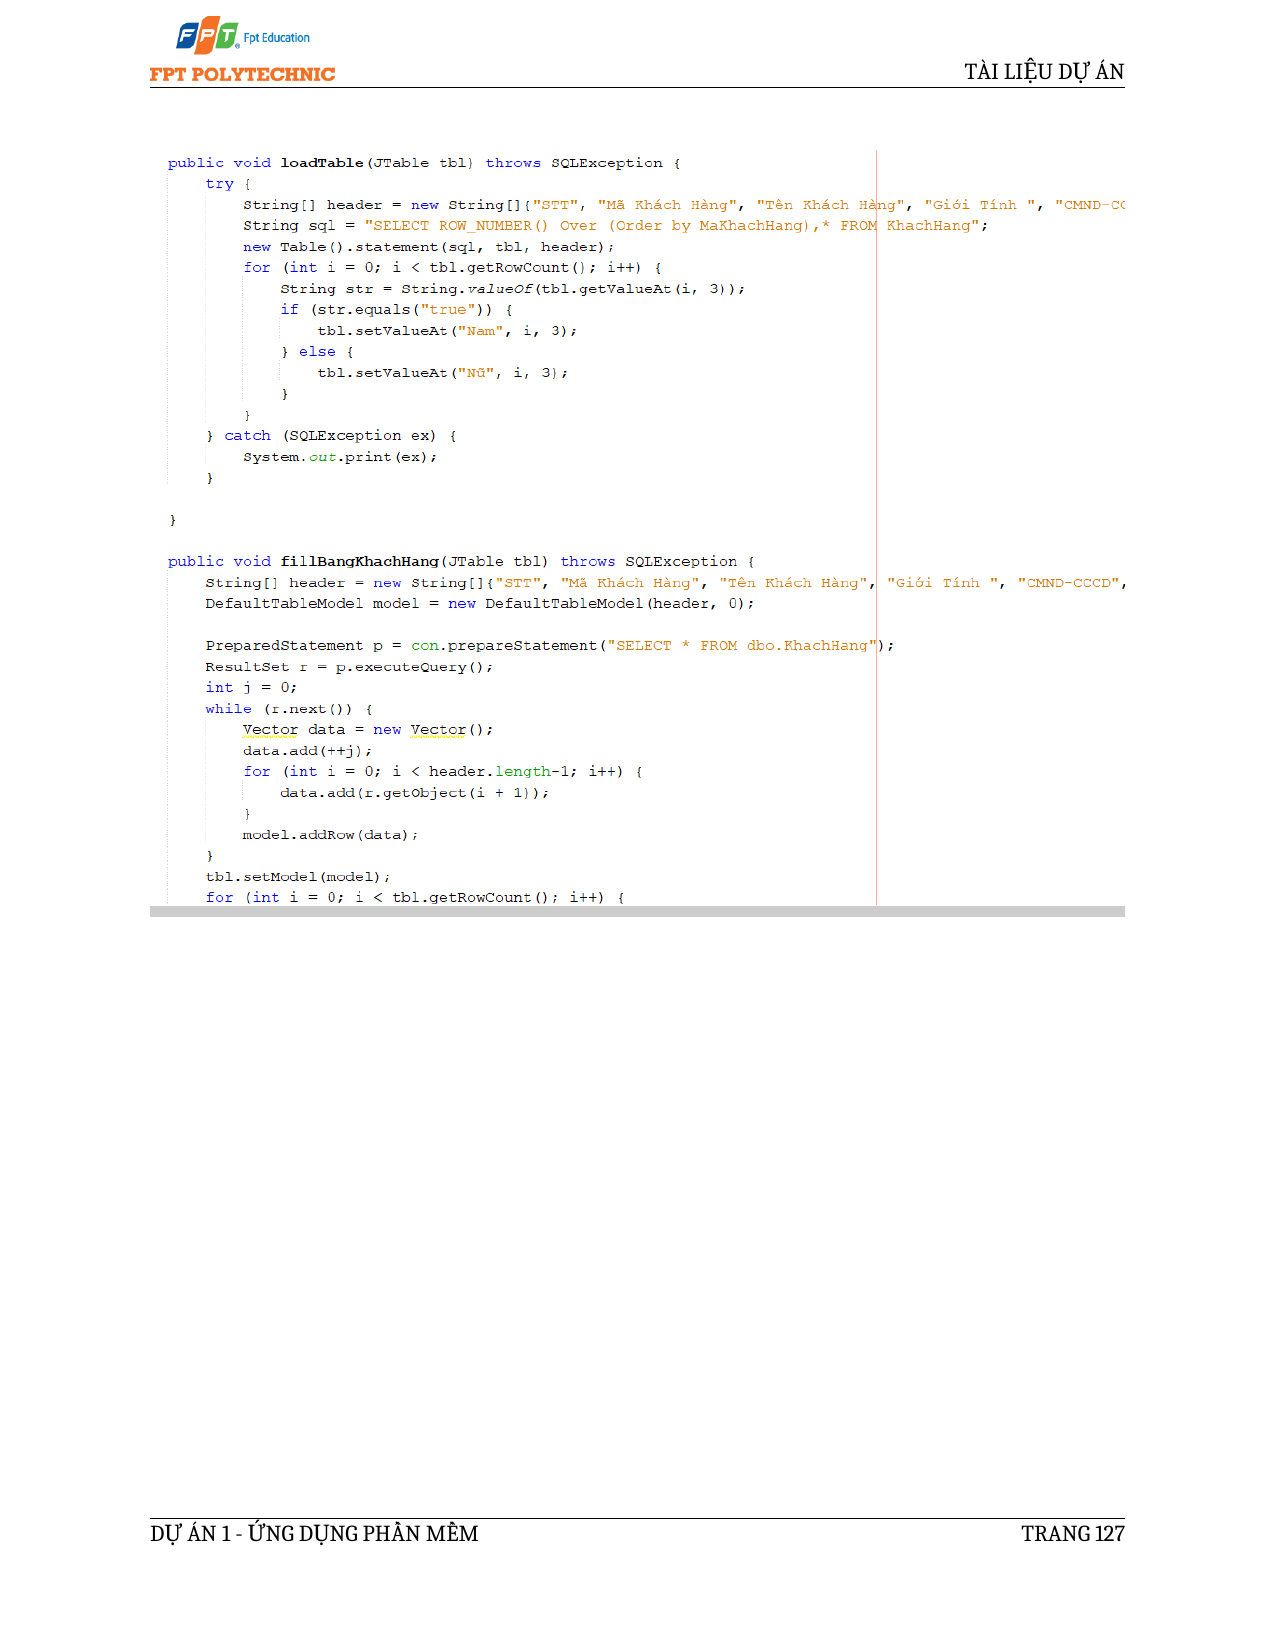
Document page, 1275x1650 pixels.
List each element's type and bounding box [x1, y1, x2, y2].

picture [150, 16, 337, 81]
picture [150, 150, 1125, 917]
